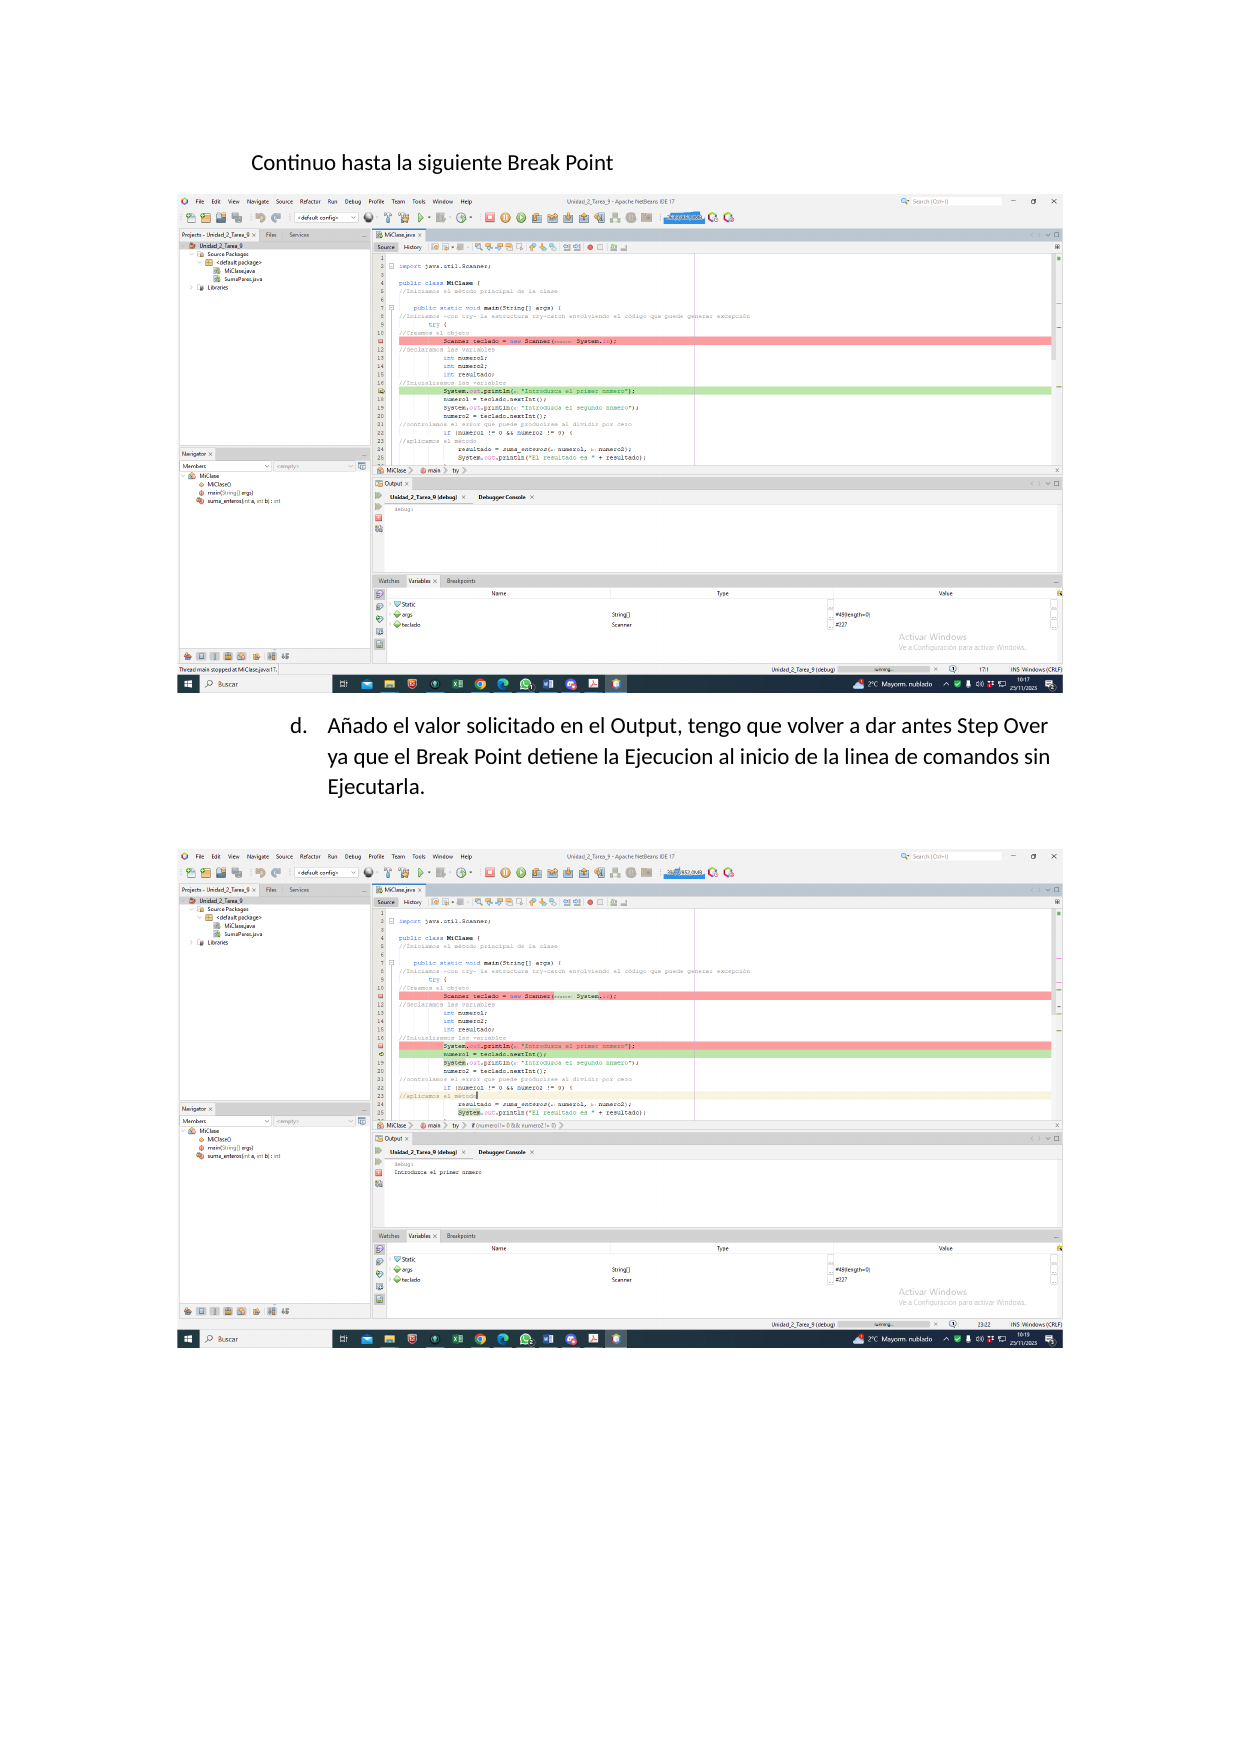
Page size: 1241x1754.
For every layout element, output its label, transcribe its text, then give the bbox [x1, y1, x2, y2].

picture [177, 194, 1063, 693]
picture [177, 849, 1063, 1348]
text Continuo hasta la siguiente Break Point [177, 148, 1063, 176]
list Añado el valor solicitado en el Output, tengo que volver a dar antes Step Over ya que el Break Point detiene la Ejecucion al inicio de la linea de comandos sin Ejecutarla. [290, 712, 1063, 800]
